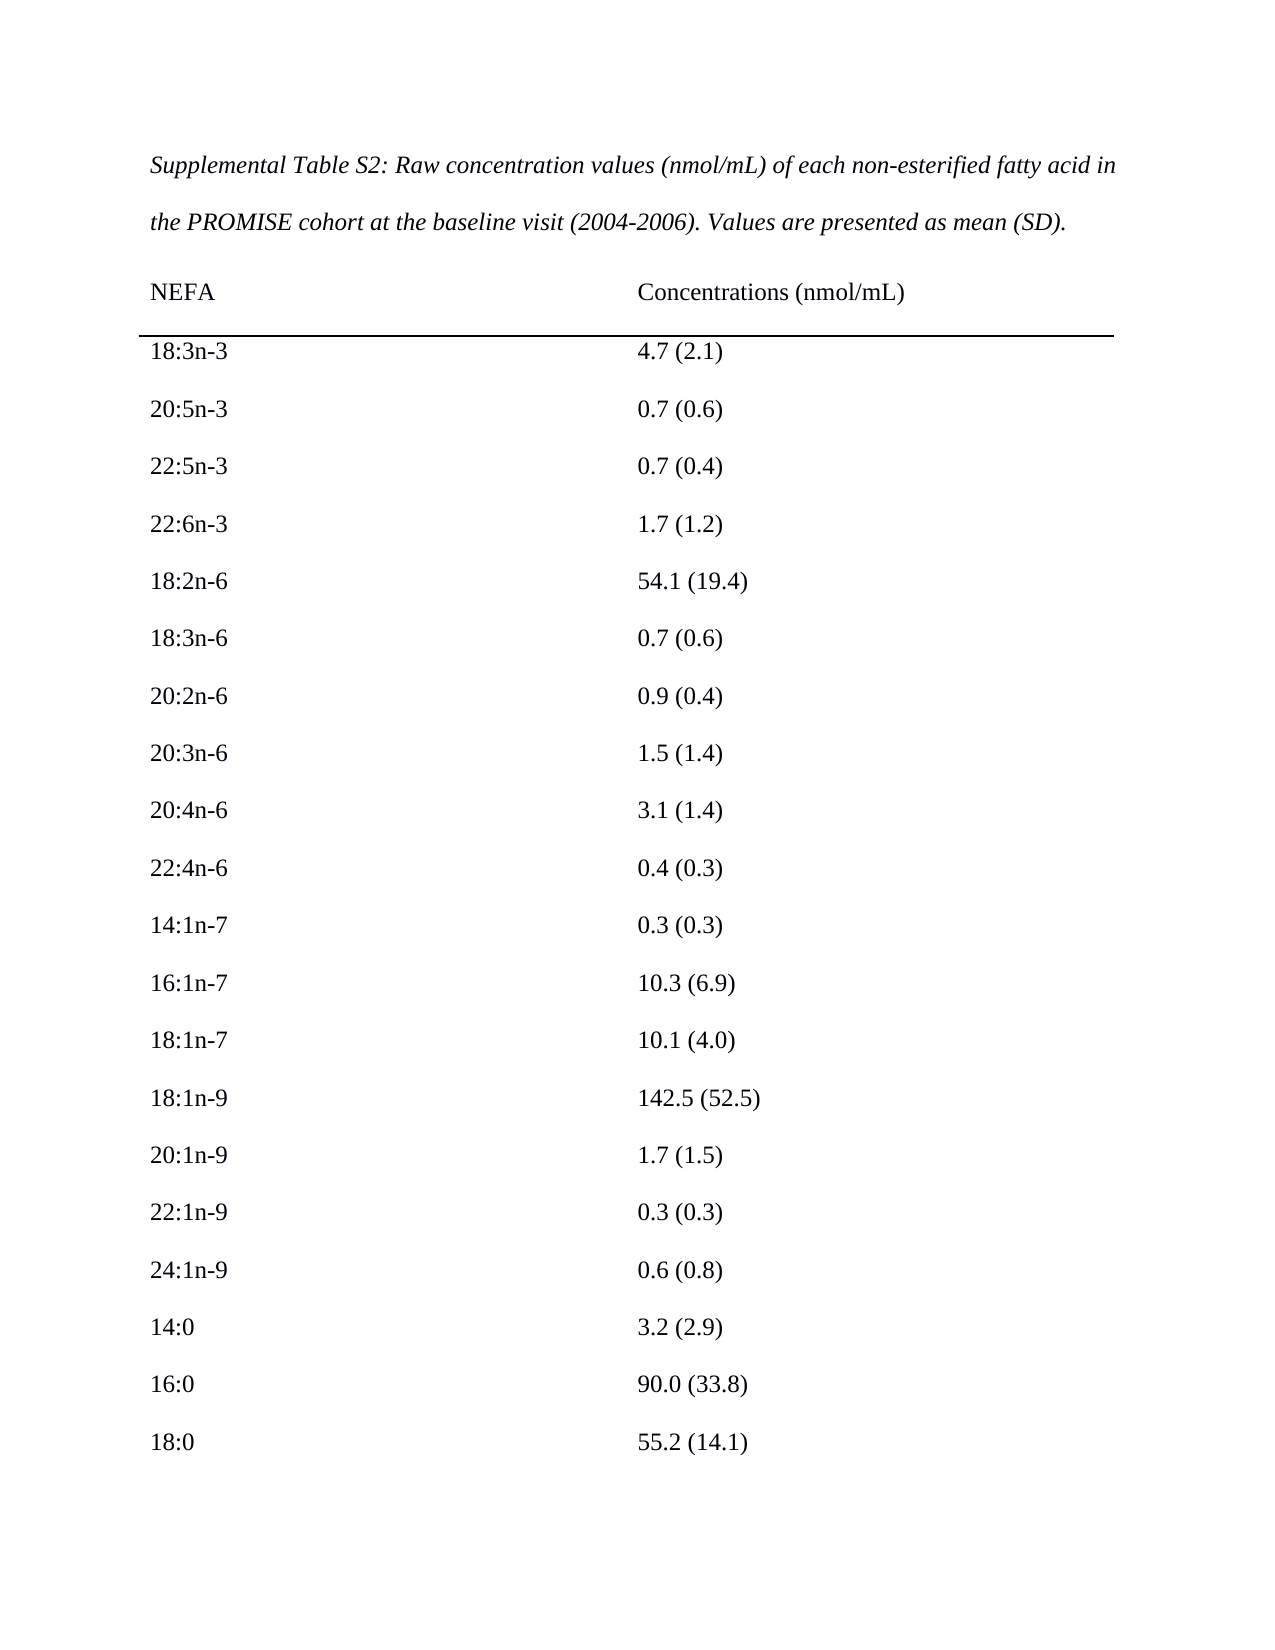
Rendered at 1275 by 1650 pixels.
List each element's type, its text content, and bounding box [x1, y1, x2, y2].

table_cell 20:3n-6 [139, 738, 626, 796]
table_cell 16:0 [139, 1370, 626, 1427]
table_cell 22:4n-6 [139, 853, 626, 910]
table_cell 22:5n-3 [139, 451, 626, 509]
table_cell 1.5 (1.4) [626, 738, 1114, 796]
table_cell 20:4n-6 [139, 796, 626, 853]
table_cell 22:1n-9 [139, 1198, 626, 1255]
table_cell 54.1 (19.4) [626, 566, 1114, 623]
table_cell 90.0 (33.8) [626, 1370, 1114, 1427]
table_cell 18:2n-6 [139, 566, 626, 623]
table_cell 10.3 (6.9) [626, 968, 1114, 1025]
table_cell 142.5 (52.5) [626, 1083, 1114, 1140]
table_cell 0.9 (0.4) [626, 681, 1114, 738]
table_cell 0.7 (0.6) [626, 624, 1114, 681]
table_header Concentrations (nmol/mL) [626, 278, 1114, 335]
table_cell 14:1n-7 [139, 910, 626, 968]
table_cell 0.7 (0.6) [626, 394, 1114, 451]
table_cell 0.7 (0.4) [626, 451, 1114, 509]
table_cell 20:1n-9 [139, 1140, 626, 1197]
table_cell 18:3n-3 [139, 337, 626, 394]
table_cell 1.7 (1.5) [626, 1140, 1114, 1197]
table_cell 18:1n-9 [139, 1083, 626, 1140]
table_cell 4.7 (2.1) [626, 337, 1114, 394]
table_cell 24:1n-9 [139, 1255, 626, 1312]
table_cell 0.3 (0.3) [626, 910, 1114, 968]
table_cell 18:1n-7 [139, 1025, 626, 1083]
table_cell 0.6 (0.8) [626, 1255, 1114, 1312]
table_cell 20:2n-6 [139, 681, 626, 738]
table_cell 0.3 (0.3) [626, 1198, 1114, 1255]
table_cell 3.1 (1.4) [626, 796, 1114, 853]
table_cell 18:0 [139, 1427, 626, 1484]
table_cell 16:1n-7 [139, 968, 626, 1025]
table_cell 22:6n-3 [139, 509, 626, 566]
table_cell 20:5n-3 [139, 394, 626, 451]
table_cell 14:0 [139, 1312, 626, 1369]
table_cell 10.1 (4.0) [626, 1025, 1114, 1083]
table_cell 1.7 (1.2) [626, 509, 1114, 566]
table_cell 0.4 (0.3) [626, 853, 1114, 910]
table_cell 18:3n-6 [139, 624, 626, 681]
table_cell 3.2 (2.9) [626, 1312, 1114, 1369]
text Supplemental Table S2: Raw concentration values (nmol/mL) of each non-esterified fatty acid in the PROMISE cohort at the baseline visit (2004-2006). Values are presented as mean (SD). [150, 150, 1125, 236]
table_header NEFA [139, 278, 626, 335]
table_cell 55.2 (14.1) [626, 1427, 1114, 1484]
